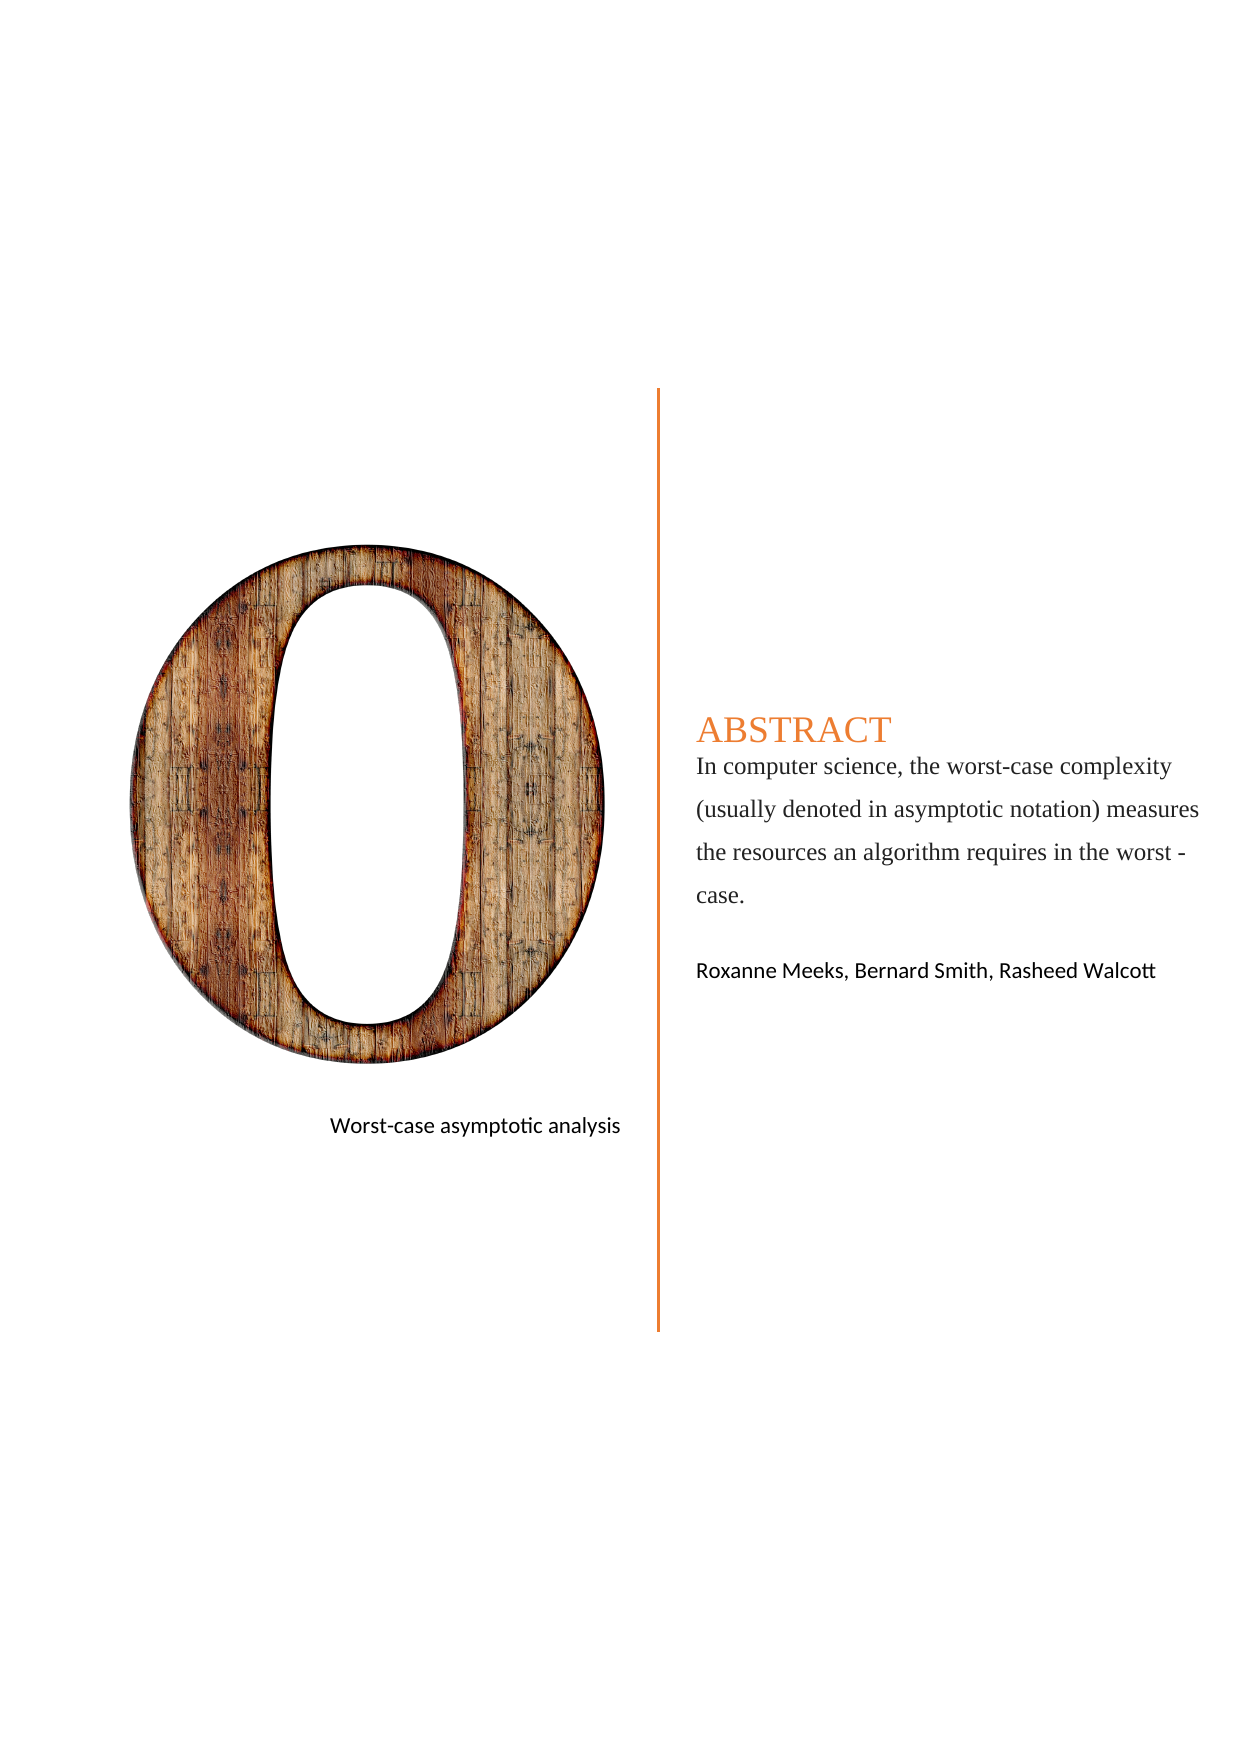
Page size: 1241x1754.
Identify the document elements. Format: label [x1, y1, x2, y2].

picture [114, 523, 621, 1093]
